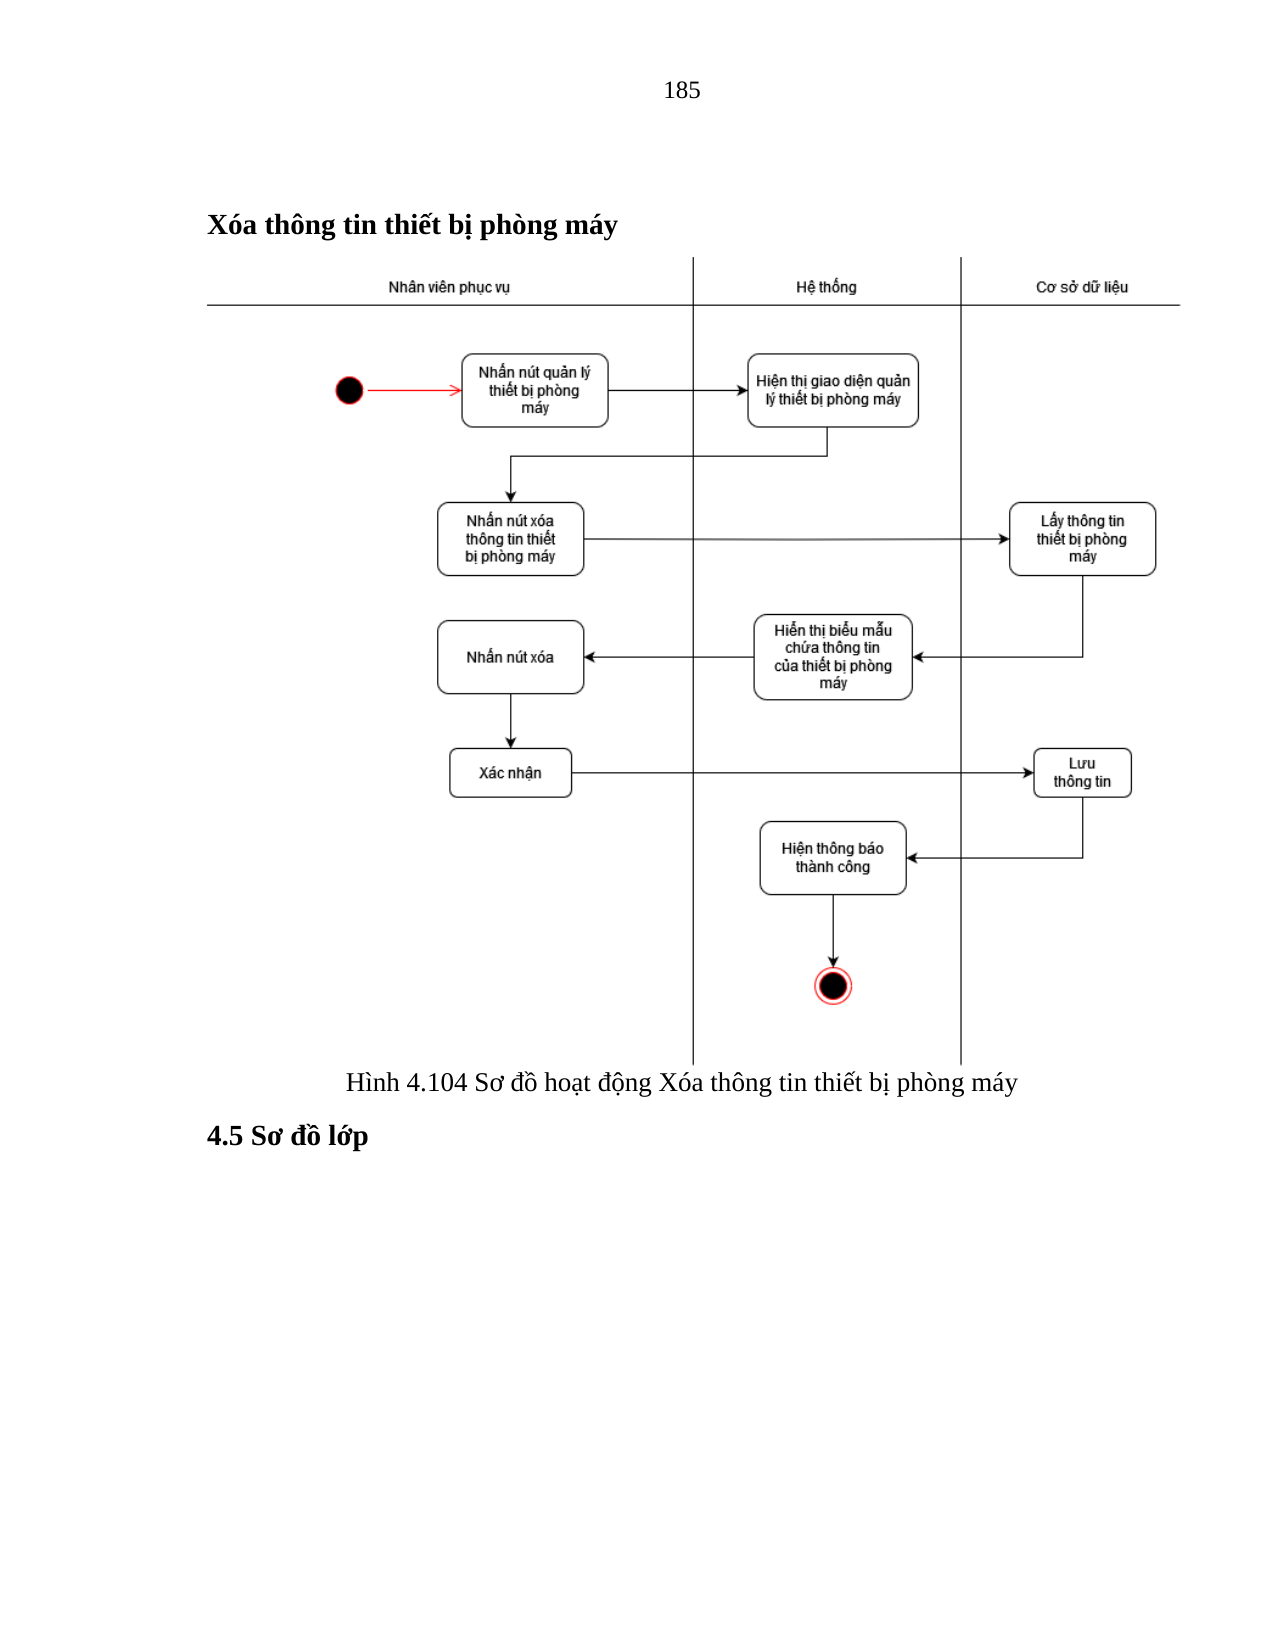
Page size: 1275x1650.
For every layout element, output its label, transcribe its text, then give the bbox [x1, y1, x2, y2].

text Xóa thông tin thiết bị phòng máy [207, 207, 1157, 240]
text 4.5 Sơ đồ lớp [207, 1118, 1157, 1152]
text Hình 4.104 Sơ đồ hoạt động Xóa thông tin thiết bị phòng máy [207, 1067, 1157, 1098]
picture [206, 257, 1182, 1067]
